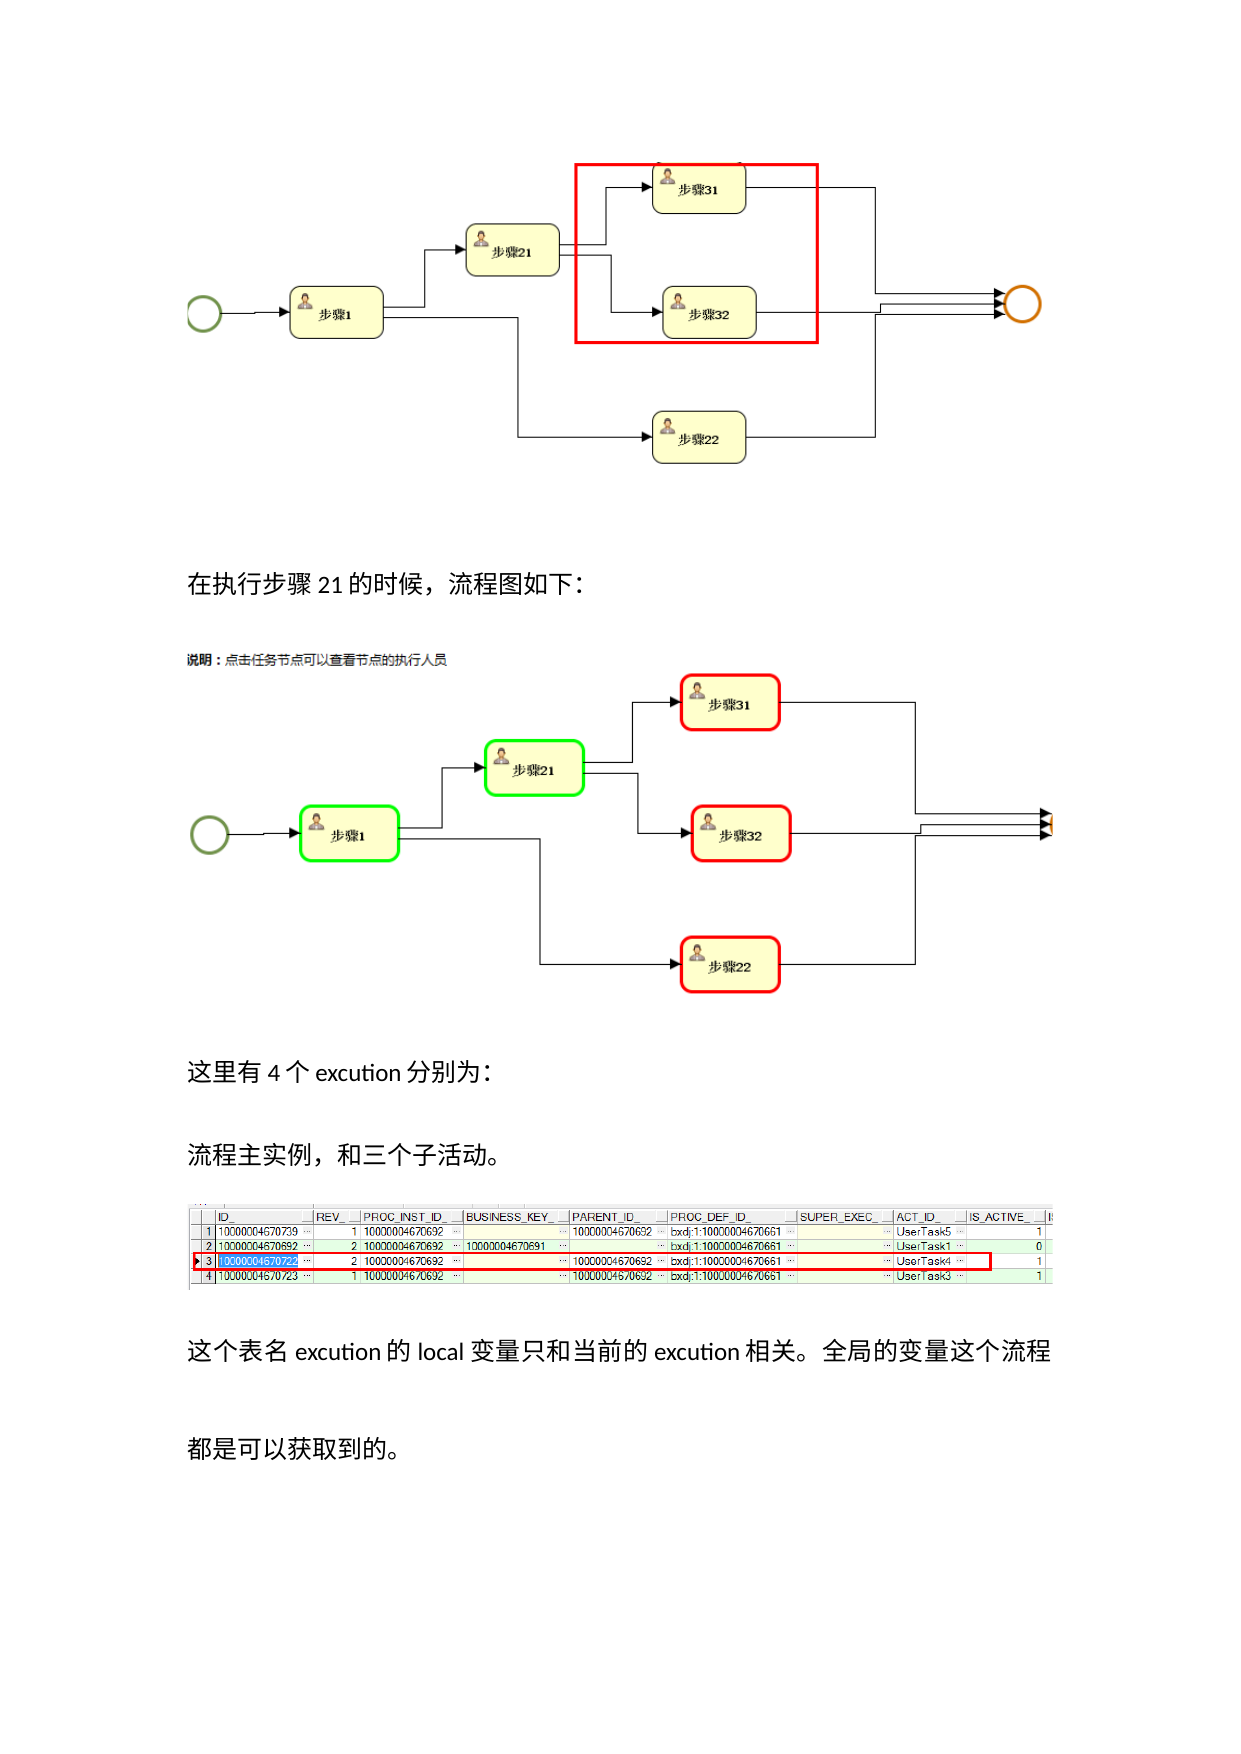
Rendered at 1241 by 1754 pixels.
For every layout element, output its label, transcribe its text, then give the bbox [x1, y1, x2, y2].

text 流程主实例，和三个子活动。 [187, 1121, 1053, 1186]
text 这个表名excution的local变量只和当前的excution相关。全局的变量这个流程都是可以获取到的。 [187, 1317, 1053, 1480]
text 在执行步骤21的时候，流程图如下： [187, 550, 1053, 615]
text 这里有4个excution分别为： [187, 1038, 1053, 1103]
picture [187, 633, 1053, 1000]
picture [187, 1204, 1053, 1290]
picture [187, 162, 1053, 469]
